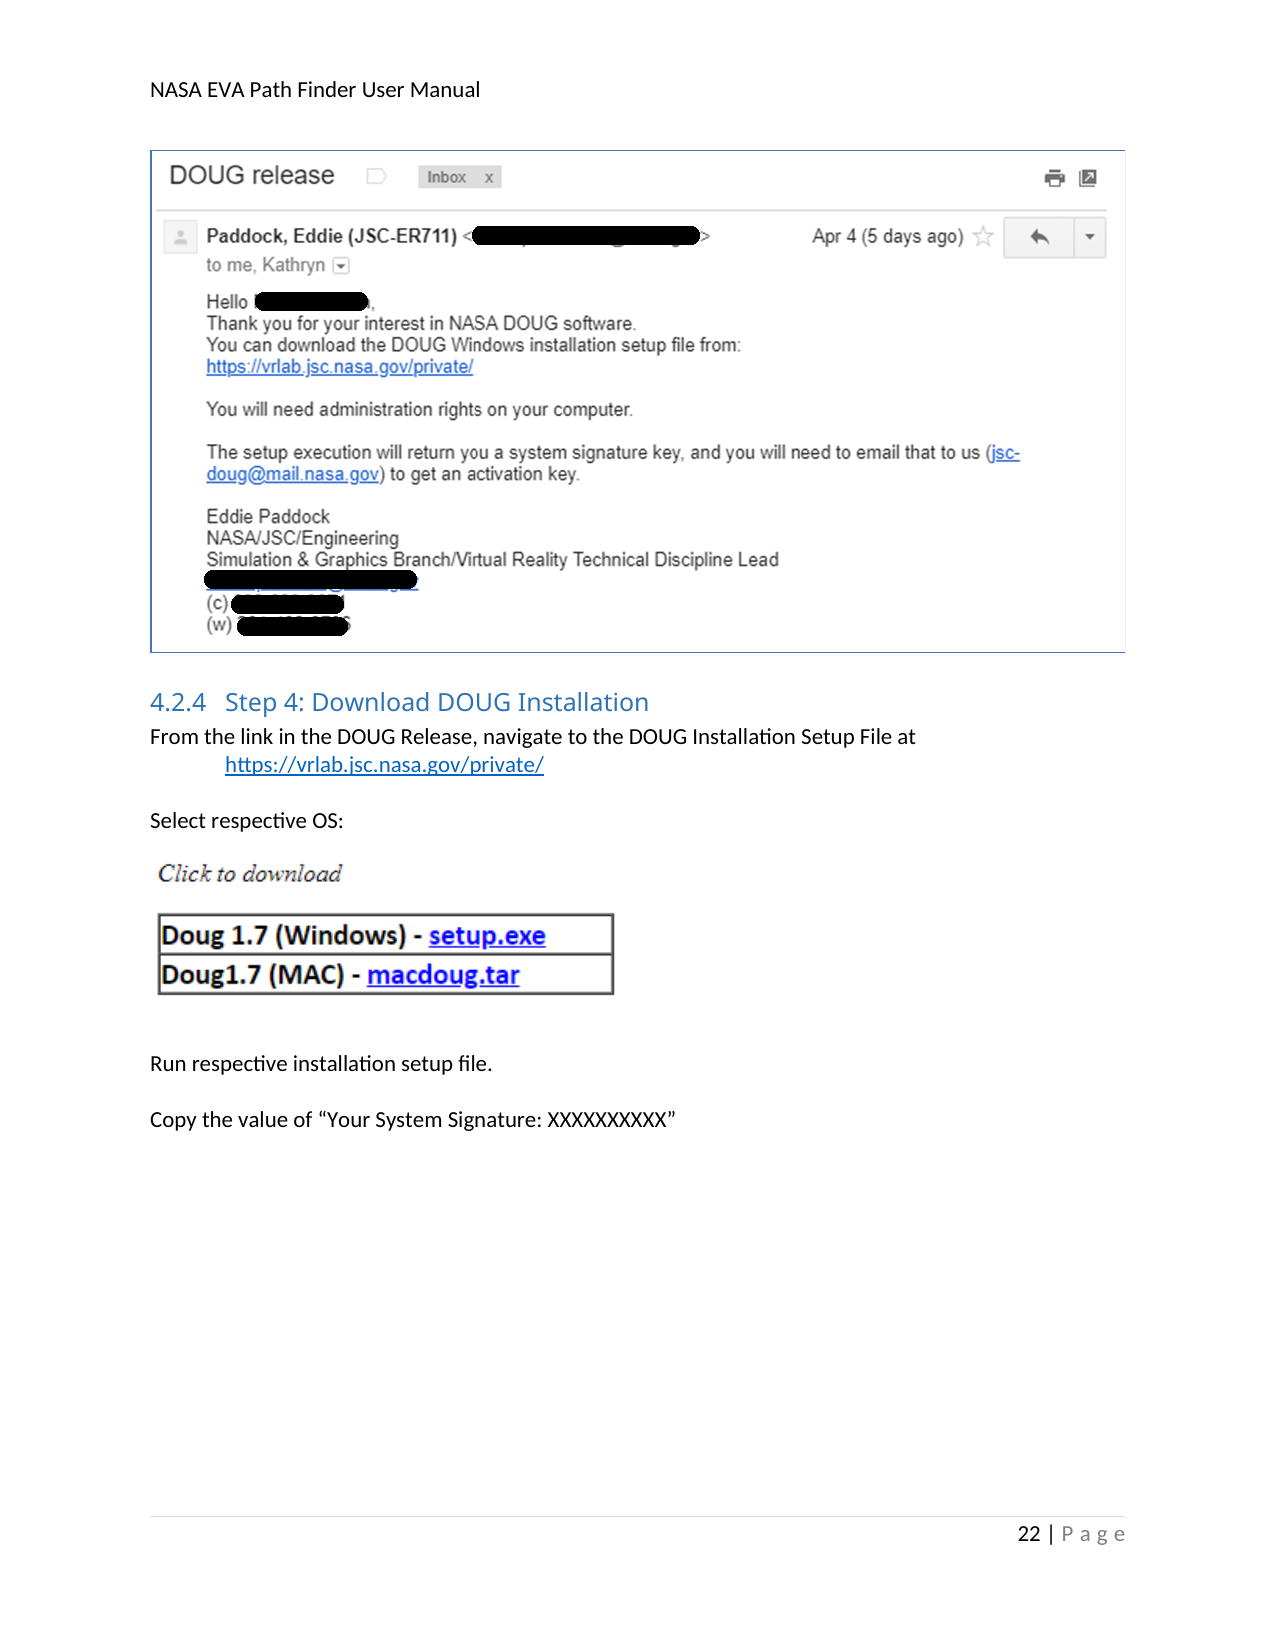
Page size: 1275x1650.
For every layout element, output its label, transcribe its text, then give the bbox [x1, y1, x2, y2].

picture [150, 833, 630, 1022]
text Select respective OS: [150, 806, 1125, 834]
text https://vrlab.jsc.nasa.gov/private/ [150, 750, 1125, 778]
text From the link in the DOUG Release, navigate to the DOUG Installation Setup File at [150, 722, 1125, 750]
text Run respective installation setup file. [150, 1049, 1125, 1077]
subtitle Step 4: Download DOUG Installation [150, 685, 1125, 719]
text Copy the value of “Your System Signature: XXXXXXXXXX” [150, 1106, 1125, 1133]
picture [150, 150, 1125, 653]
